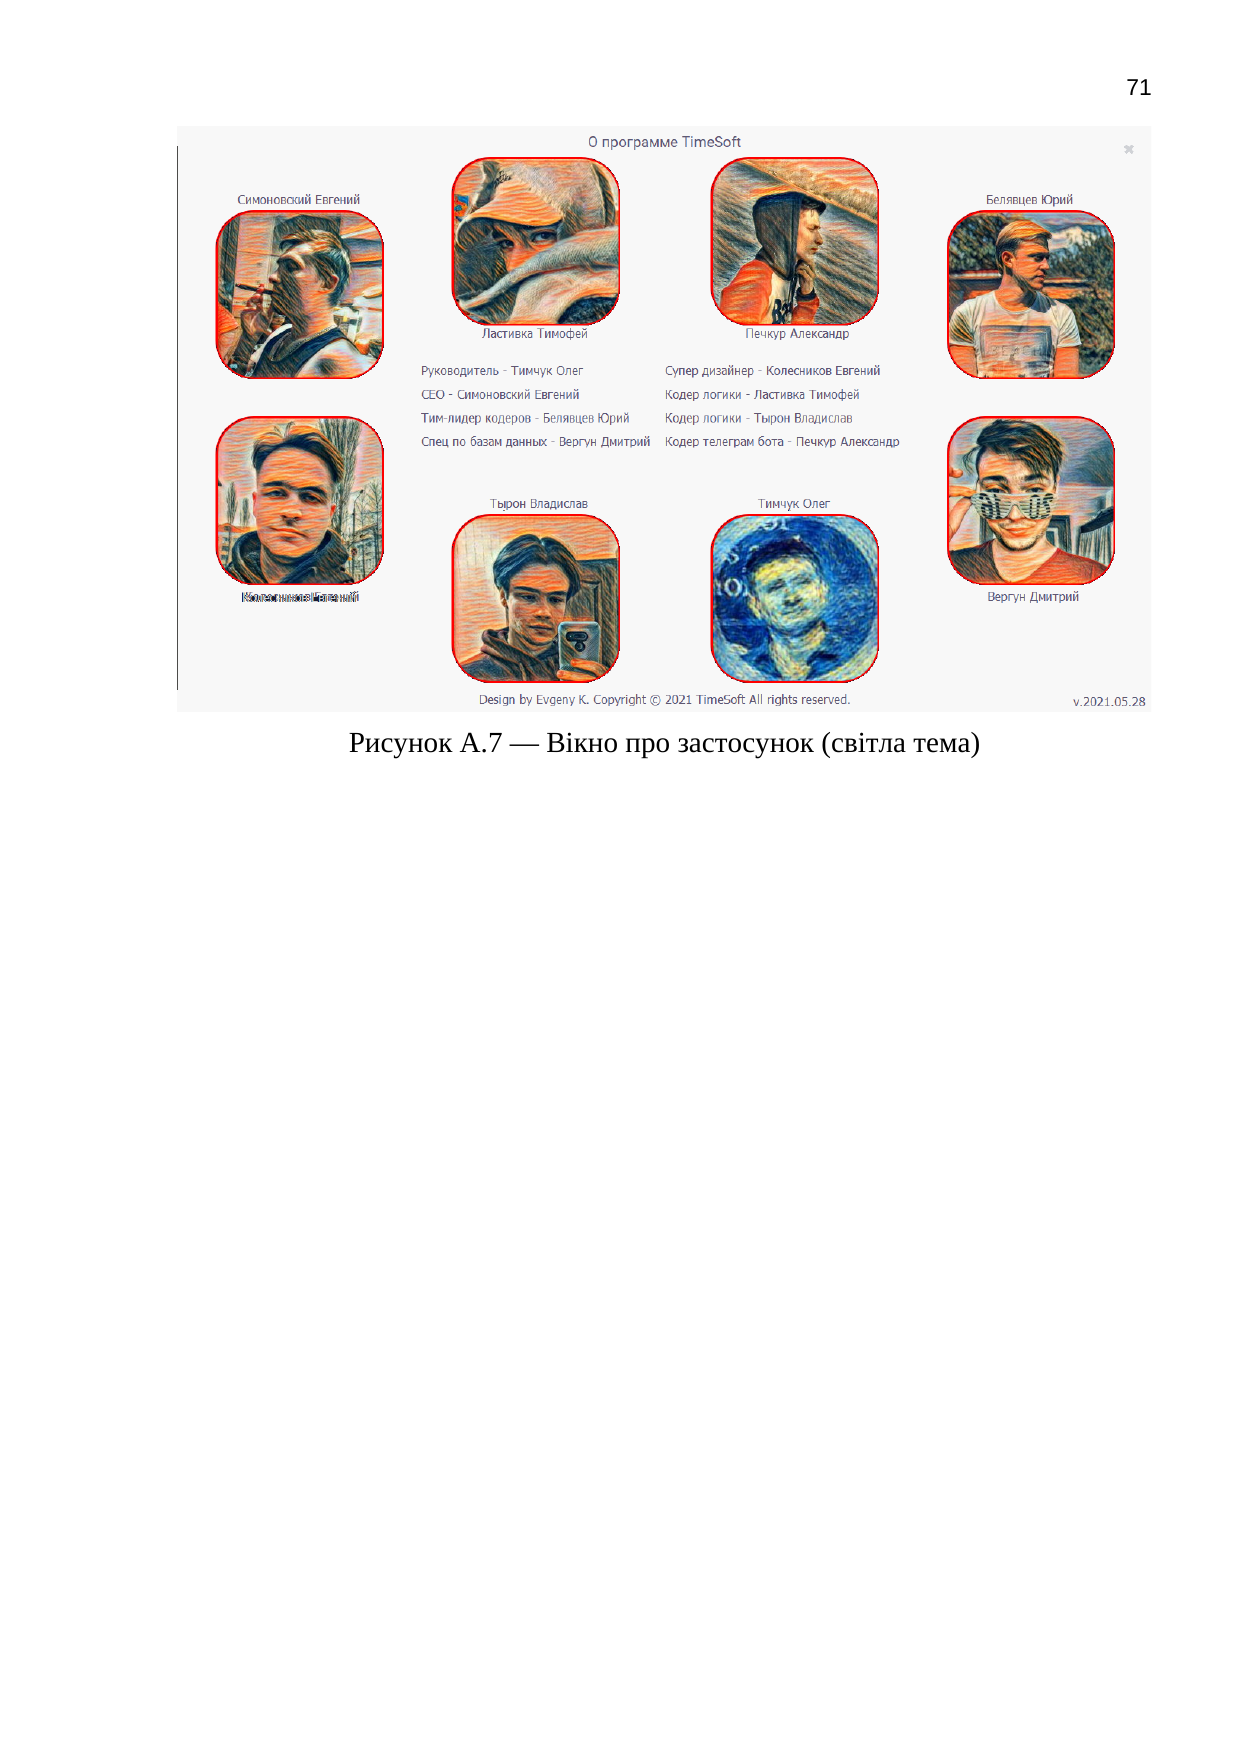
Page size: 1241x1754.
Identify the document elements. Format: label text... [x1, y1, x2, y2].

text Рисунок A.7 — Вікно про застосунок (світла тема) [177, 725, 1152, 758]
picture [177, 126, 1152, 712]
